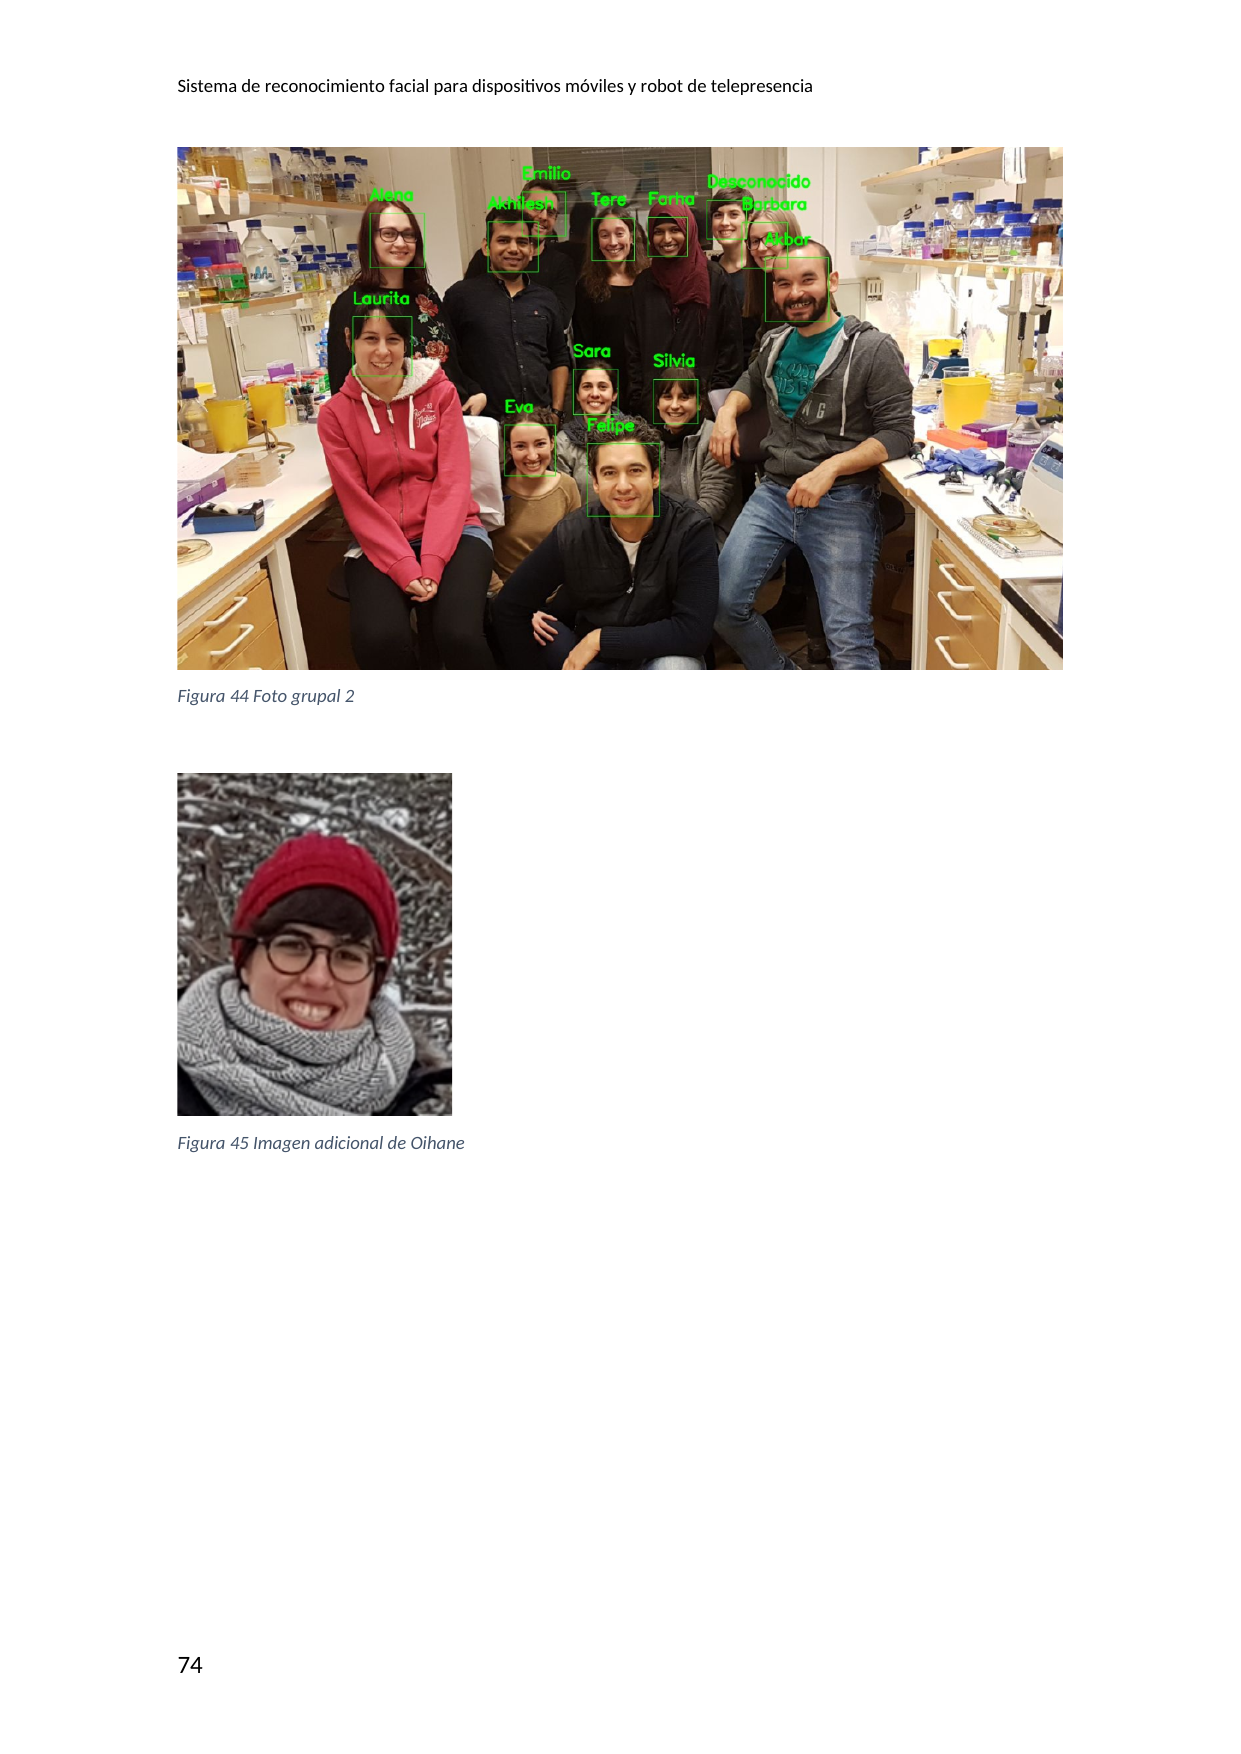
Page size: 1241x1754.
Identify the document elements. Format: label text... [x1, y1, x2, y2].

picture [177, 147, 1063, 670]
picture [177, 773, 453, 1116]
